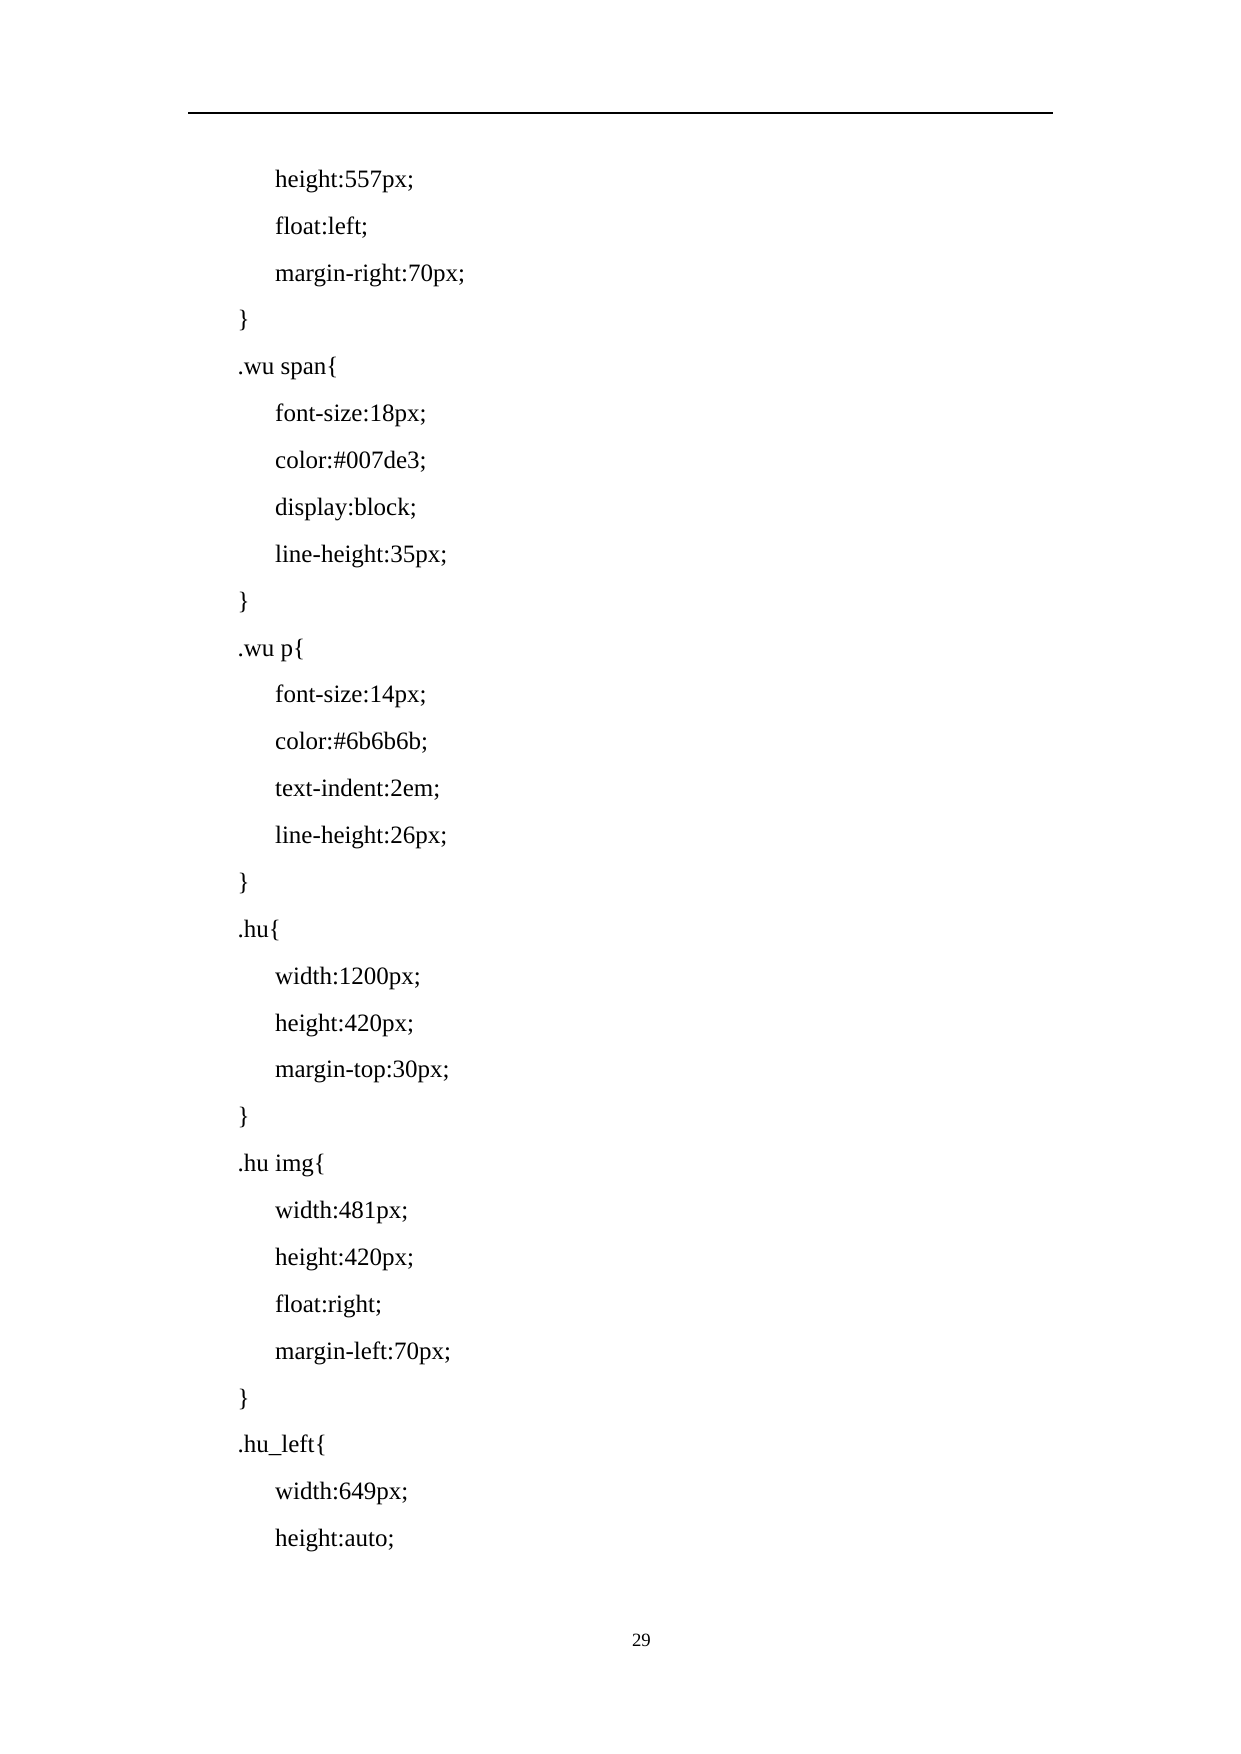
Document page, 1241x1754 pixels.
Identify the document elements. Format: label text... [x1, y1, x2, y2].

text } [187, 303, 1053, 335]
text height:420px; [187, 1240, 1053, 1273]
text .hu img{ [187, 1146, 1053, 1179]
text height:420px; [187, 1006, 1053, 1038]
text line-height:35px; [187, 537, 1053, 569]
text .wu span{ [187, 349, 1053, 382]
text height:557px; [187, 162, 1053, 194]
text font-size:18px; [187, 396, 1053, 429]
text } [187, 584, 1053, 616]
text .hu_left{ [187, 1428, 1053, 1460]
text display:block; [187, 490, 1053, 523]
text line-height:26px; [187, 818, 1053, 851]
text float:left; [187, 209, 1053, 241]
text float:right; [187, 1287, 1053, 1319]
text } [187, 1099, 1053, 1132]
text color:#6b6b6b; [187, 724, 1053, 757]
text } [187, 1381, 1053, 1413]
text margin-left:70px; [187, 1334, 1053, 1366]
text color:#007de3; [187, 443, 1053, 476]
text height:auto; [187, 1521, 1053, 1554]
text margin-right:70px; [187, 256, 1053, 288]
text margin-top:30px; [187, 1053, 1053, 1085]
text width:481px; [187, 1193, 1053, 1226]
text width:1200px; [187, 959, 1053, 991]
text text-indent:2em; [187, 771, 1053, 804]
text } [187, 865, 1053, 898]
text font-size:14px; [187, 678, 1053, 710]
text .wu p{ [187, 631, 1053, 663]
text width:649px; [187, 1474, 1053, 1507]
text .hu{ [187, 912, 1053, 944]
